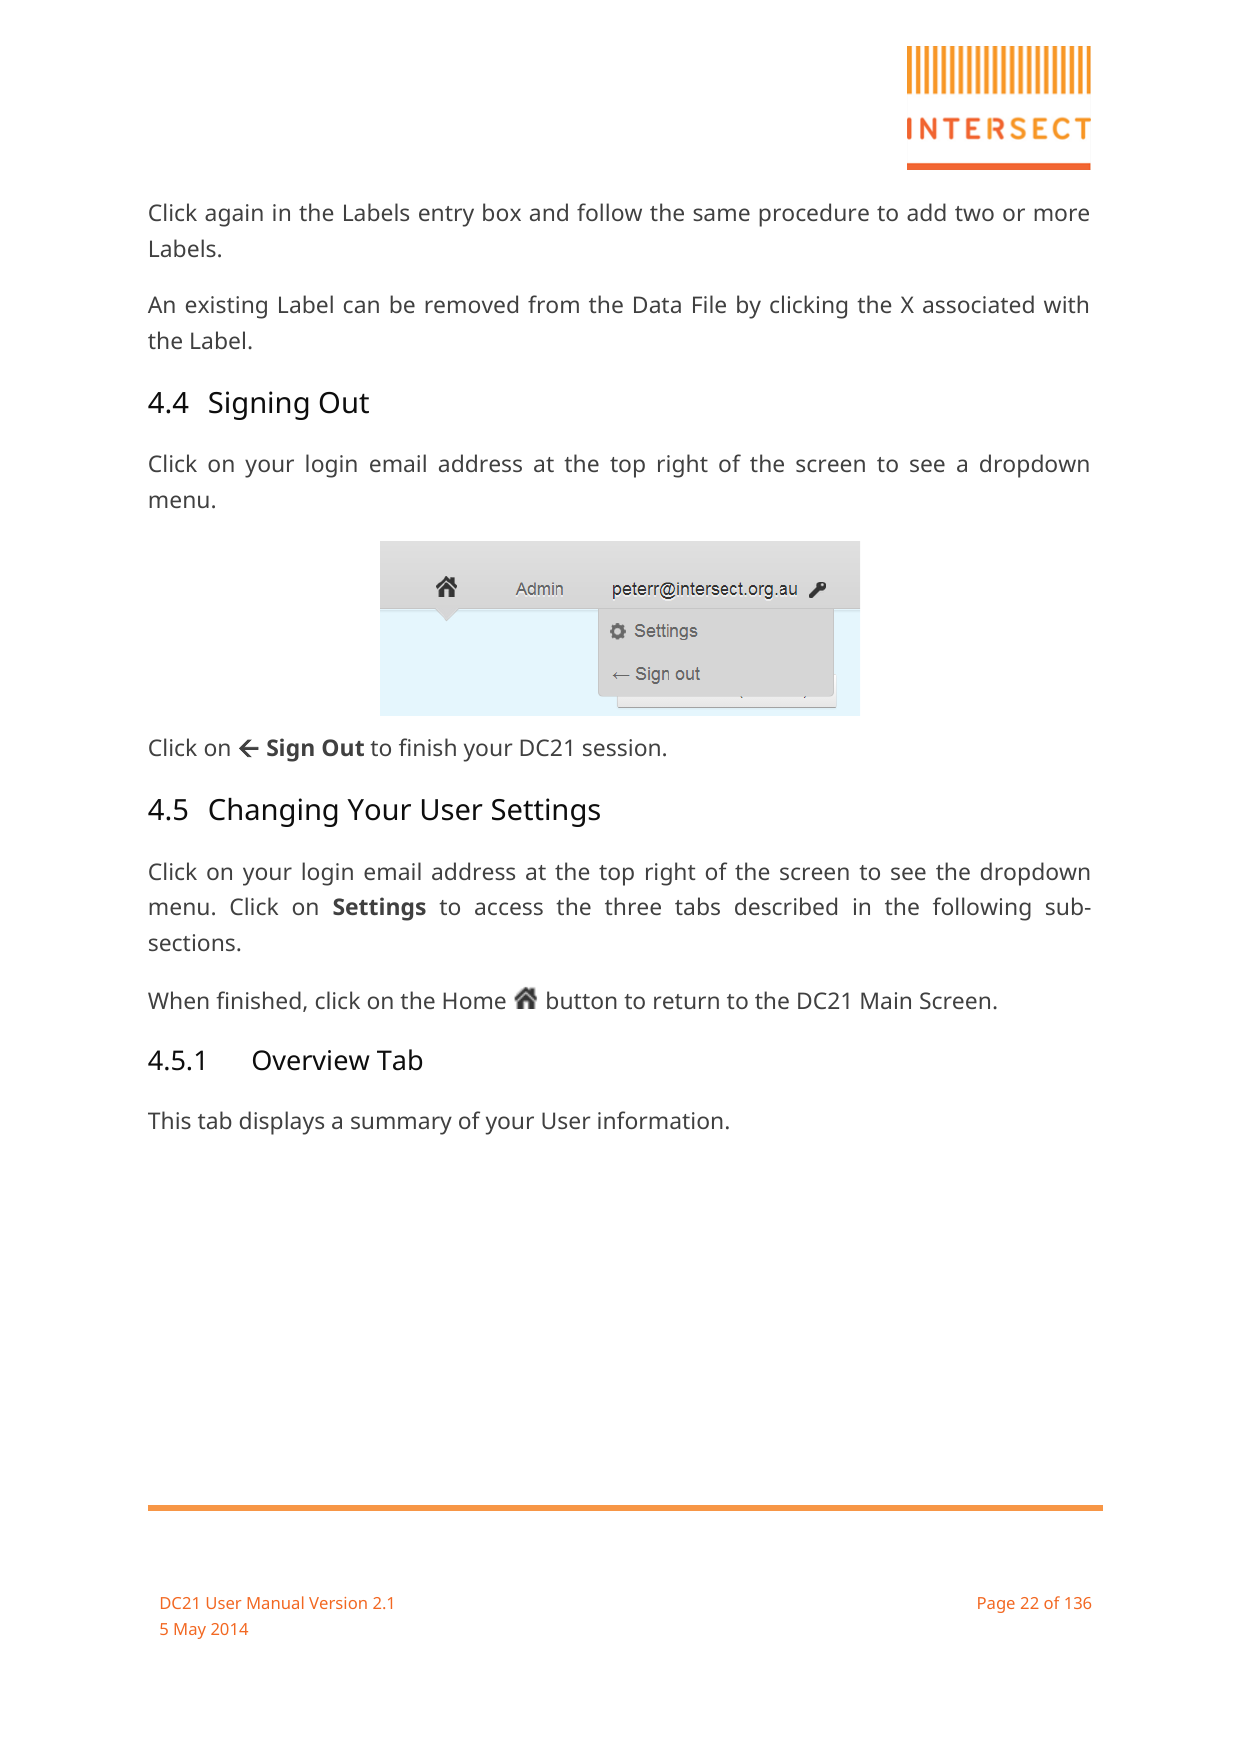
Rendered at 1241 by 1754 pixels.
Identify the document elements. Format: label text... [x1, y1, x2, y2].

text Click on your login email address at the top right of the screen to see a dropdown menu. [148, 448, 1092, 516]
picture [380, 541, 861, 716]
picture [905, 44, 1093, 172]
subtitle Overview Tab [148, 1041, 1092, 1078]
text This tab displays a summary of your User information. [148, 1104, 1092, 1136]
text Click on Sign Out to finish your DC21 session. [148, 732, 1092, 763]
text Click on your login email address at the top right of the screen to see the dropdown menu. Click on Settings to access the three tabs described in the following sub-sections. [148, 855, 1092, 958]
text An existing Label can be removed from the Data File by clicking the X associated with the Label. [148, 289, 1092, 356]
subtitle Changing Your User Settings [148, 789, 1092, 829]
text When finished, click on the Home button to return to the DC21 Main Screen. [148, 984, 1092, 1016]
picture [512, 984, 540, 1009]
subtitle Signing Out [148, 382, 1092, 422]
text Click again in the Labels entry box and follow the same procedure to add two or more Labels. [148, 197, 1092, 264]
